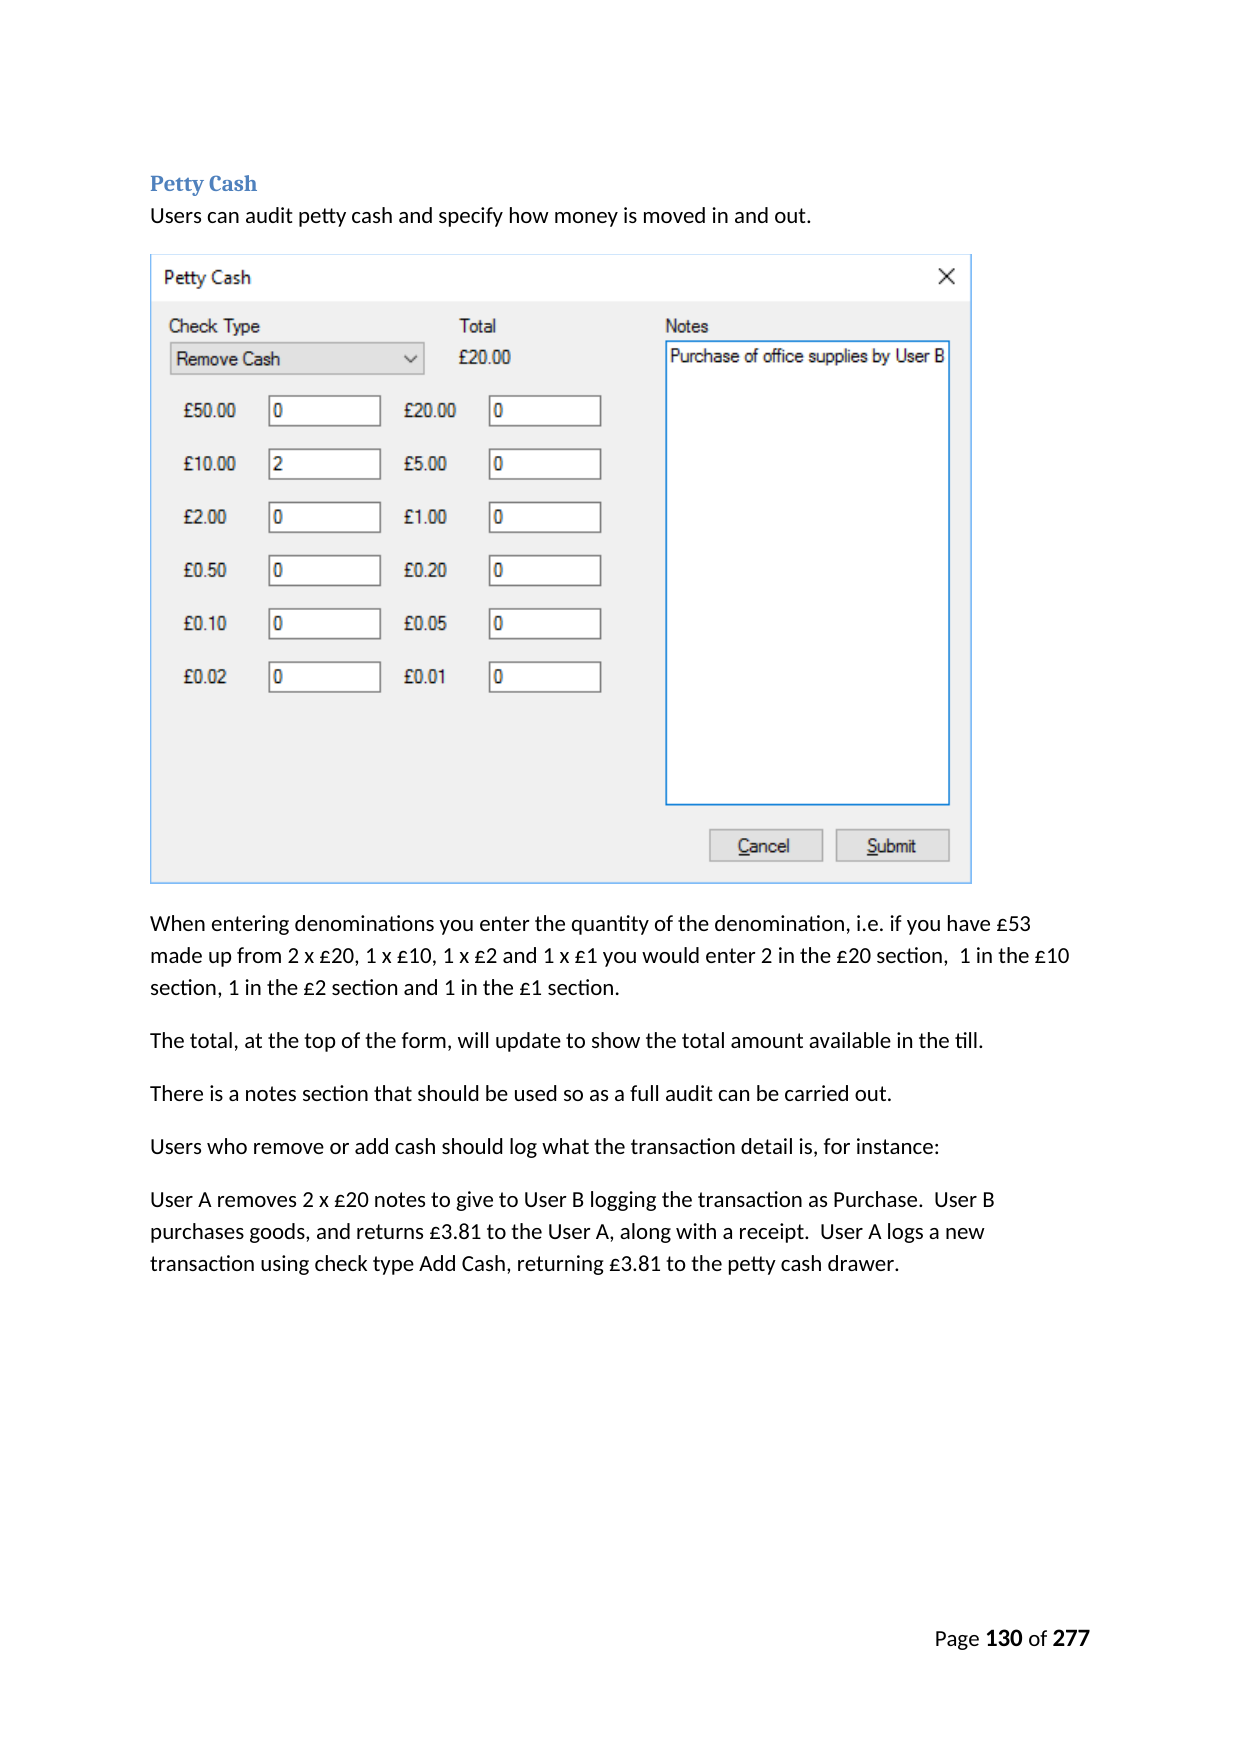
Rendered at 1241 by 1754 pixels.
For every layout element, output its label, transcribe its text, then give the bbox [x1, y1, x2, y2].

text Users who remove or add cash should log what the transaction detail is, for instance: [150, 1132, 1090, 1160]
subtitle Petty Cash [150, 171, 1090, 197]
text The total, at the top of the form, will update to show the total amount available in the till. [150, 1026, 1090, 1054]
text Users can audit petty cash and specify how money is moved in and out. [150, 201, 1090, 229]
text When entering denominations you enter the quantity of the denomination, i.e. if you have £53 made up from 2 x £20, 1 x £10, 1 x £2 and 1 x £1 you would enter 2 in the £20 section, 1 in the £10 section, 1 in the £2 section and 1 in the £1 section. [150, 909, 1090, 1001]
picture [150, 254, 972, 884]
text User A removes 2 x £20 notes to give to User B logging the transaction as Purchase. User B purchases goods, and returns £3.81 to the User A, along with a receipt. User A logs a new transaction using check type Add Cash, returning £3.81 to the petty cash drawer. [150, 1185, 1090, 1278]
text There is a notes section that should be used so as a full audit can be carried out. [150, 1079, 1090, 1107]
